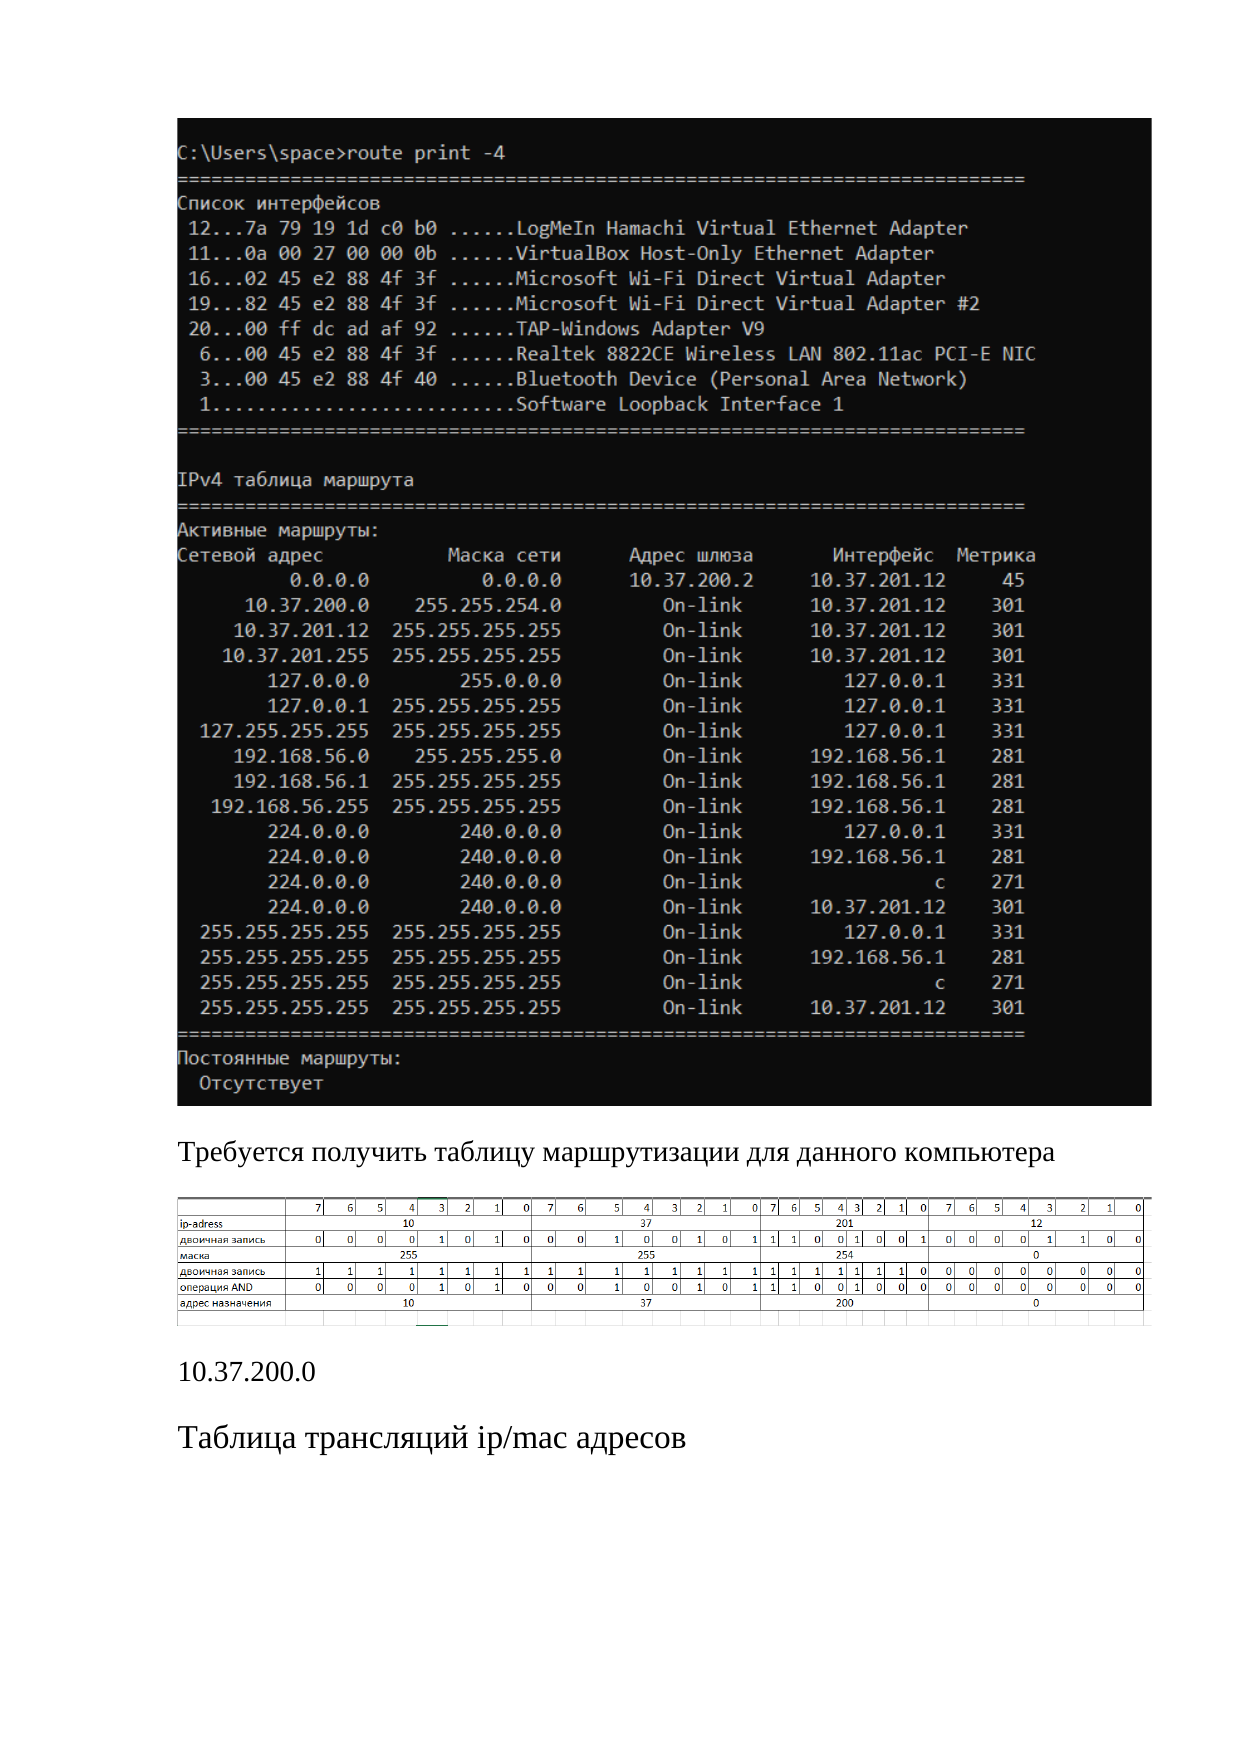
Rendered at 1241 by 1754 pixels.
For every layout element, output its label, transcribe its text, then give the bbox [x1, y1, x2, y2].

picture [177, 118, 1152, 1106]
picture [177, 1197, 1152, 1326]
text Таблица трансляций ip/mac адресов [177, 1417, 1152, 1455]
text Требуется получить таблицу маршрутизации для данного компьютера [177, 1134, 1152, 1168]
text 10.37.200.0 [177, 1354, 1152, 1388]
